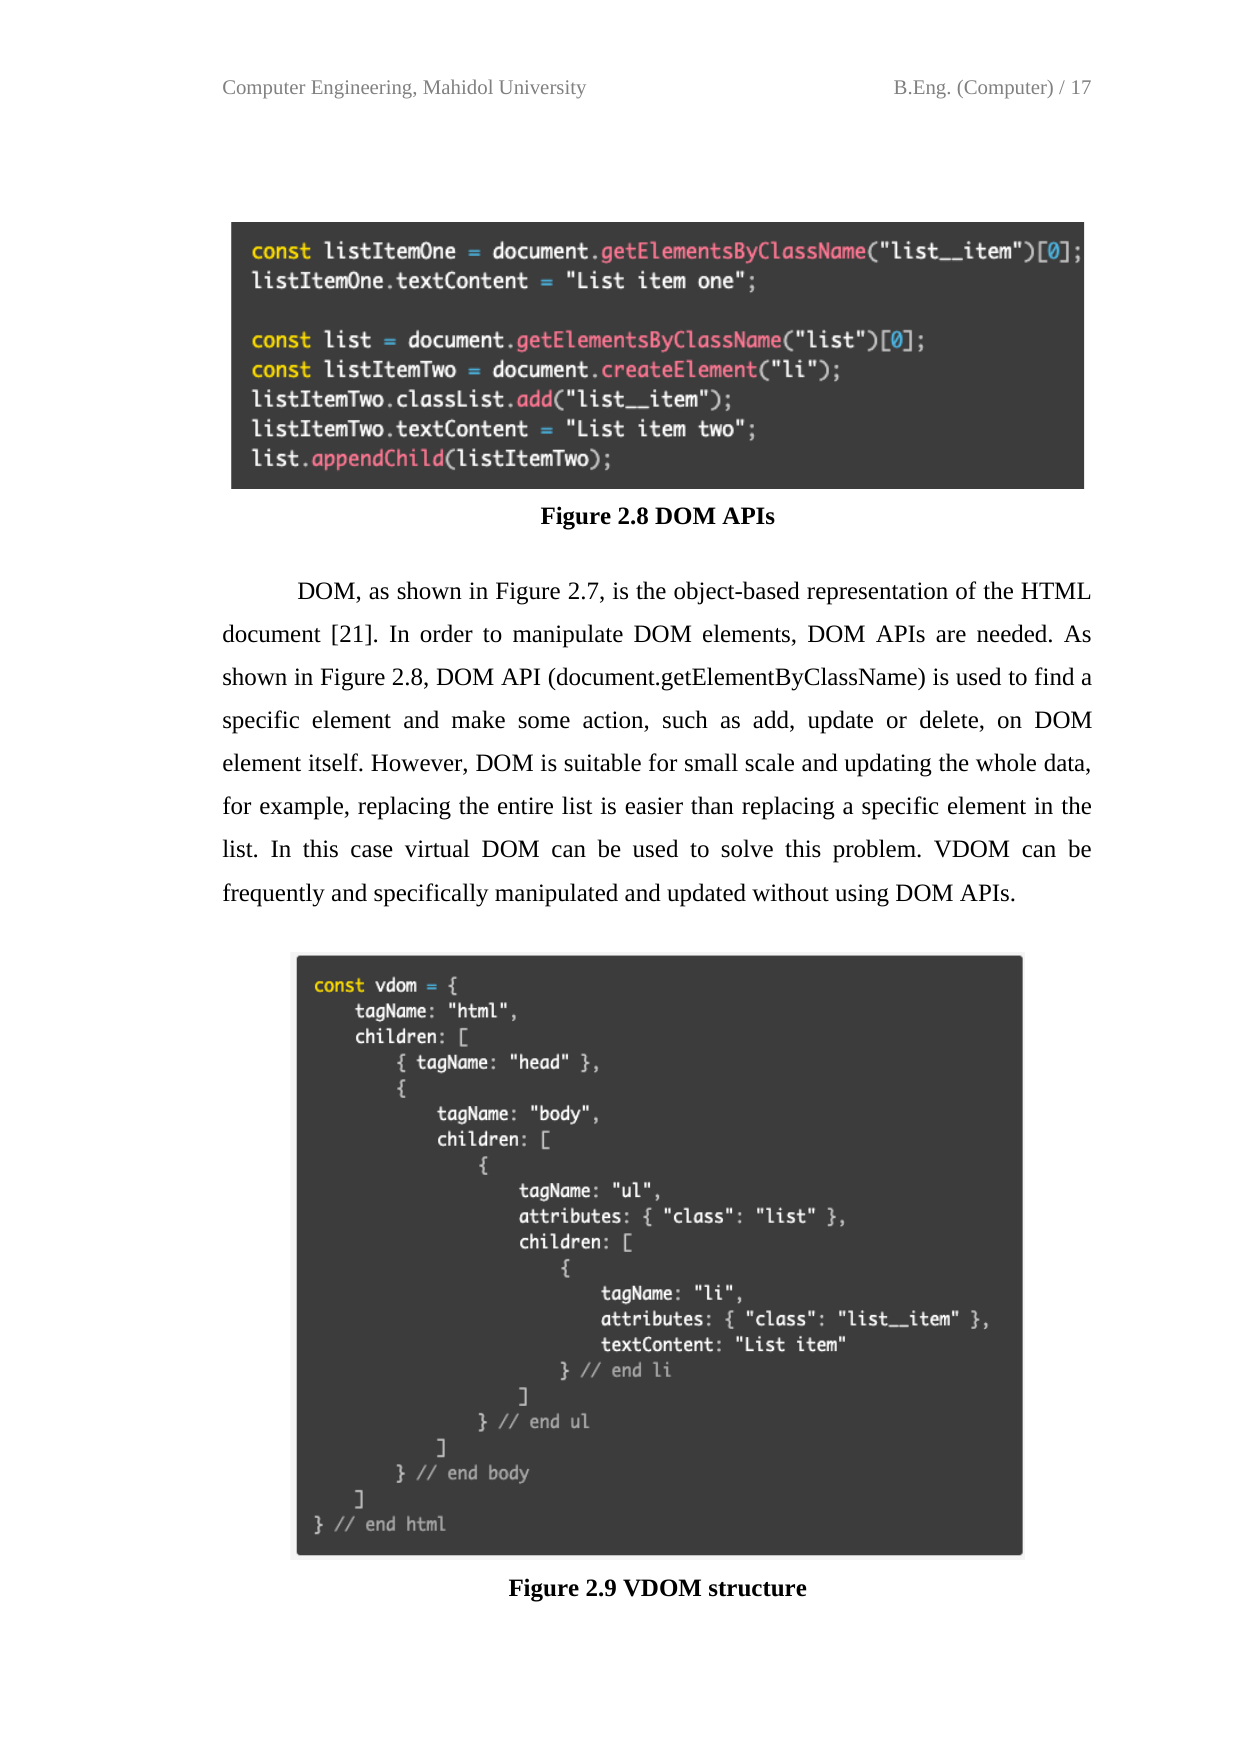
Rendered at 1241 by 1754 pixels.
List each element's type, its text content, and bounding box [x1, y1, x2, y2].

picture [231, 222, 1085, 489]
text Figure 2.8 DOM APIs [222, 501, 1093, 530]
picture [290, 952, 1025, 1560]
text Figure 2.9 VDOM structure [222, 1573, 1093, 1602]
text DOM, as shown in Figure 2.7, is the object-based representation of the HTML document [21]. In order to manipulate DOM elements, DOM APIs are needed. As shown in Figure 2.8, DOM API (document.getElementByClassName) is used to find a specific element and make some action, such as add, update or delete, on DOM element itself. However, DOM is suitable for small scale and updating the whole data, for example, replacing the entire list is easier than replacing a specific element in the list. In this case virtual DOM can be used to solve this problem. VDOM can be frequently and specifically manipulated and updated without using DOM APIs. [222, 576, 1093, 906]
